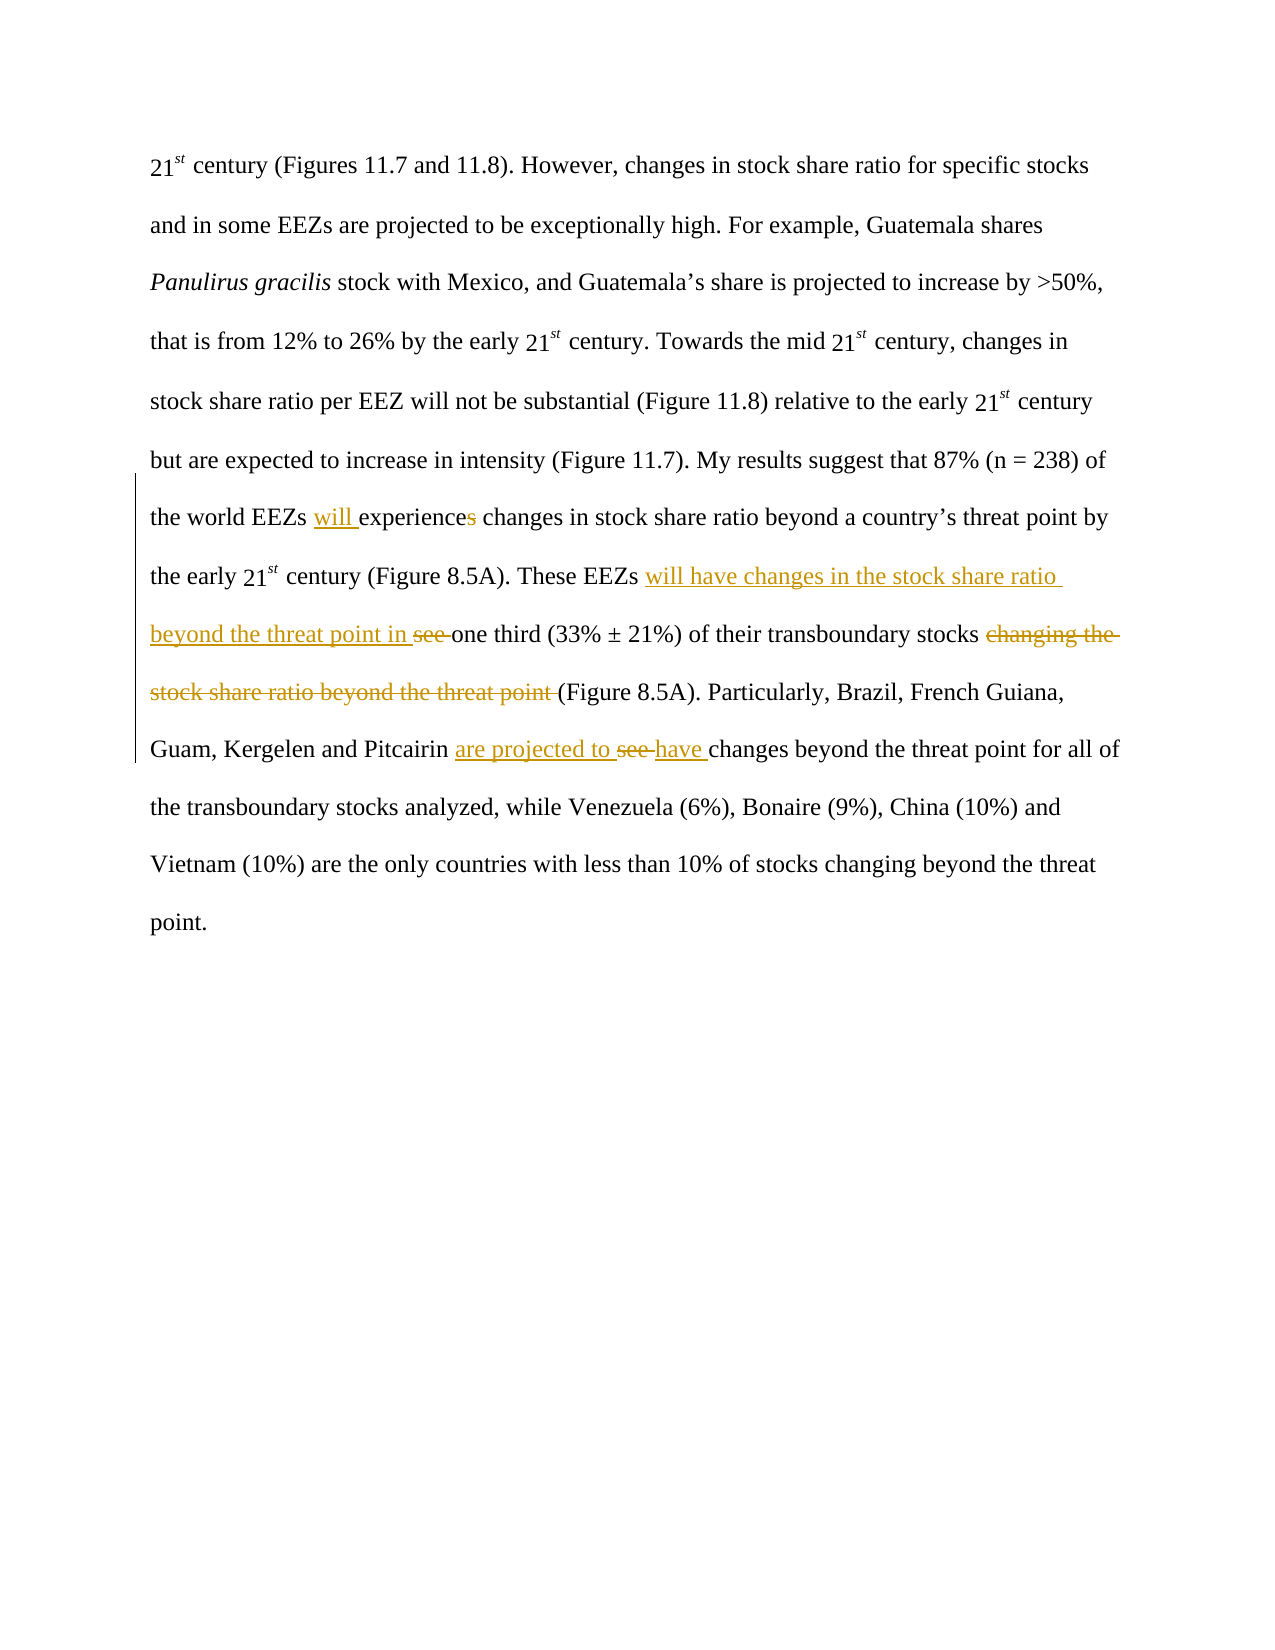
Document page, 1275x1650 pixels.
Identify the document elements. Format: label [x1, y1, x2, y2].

text [150, 150, 1125, 936]
